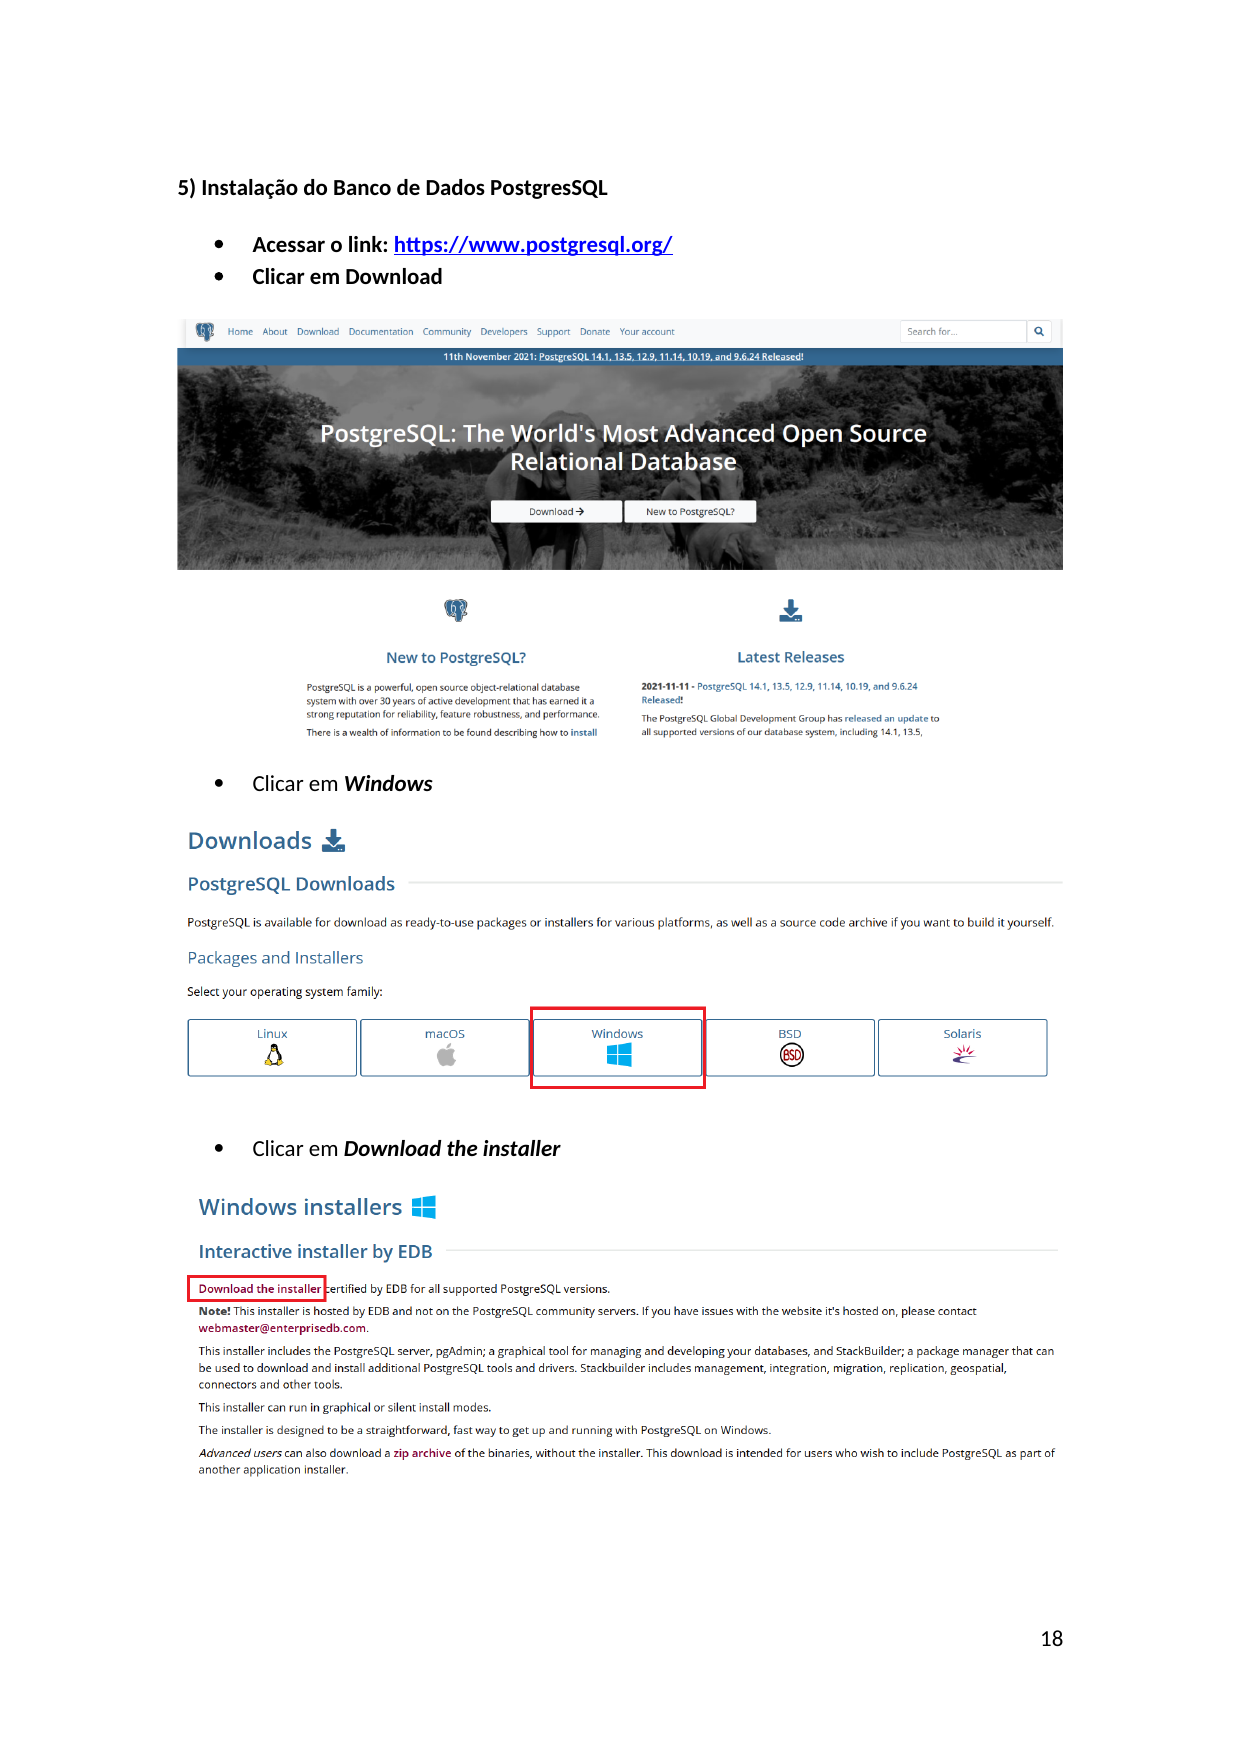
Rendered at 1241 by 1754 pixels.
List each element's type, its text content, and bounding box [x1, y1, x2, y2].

picture [177, 1191, 1061, 1485]
list Acessar o link: https://www.postgresql.org/ [215, 230, 1063, 258]
list Clicar em Download [215, 262, 1063, 290]
list Clicar em Windows [215, 769, 1063, 797]
picture [177, 826, 1063, 1106]
picture [177, 319, 1063, 741]
list Clicar em Download the installer [215, 1134, 1063, 1163]
text 5) Instalação do Banco de Dados PostgresSQL [177, 173, 1063, 201]
